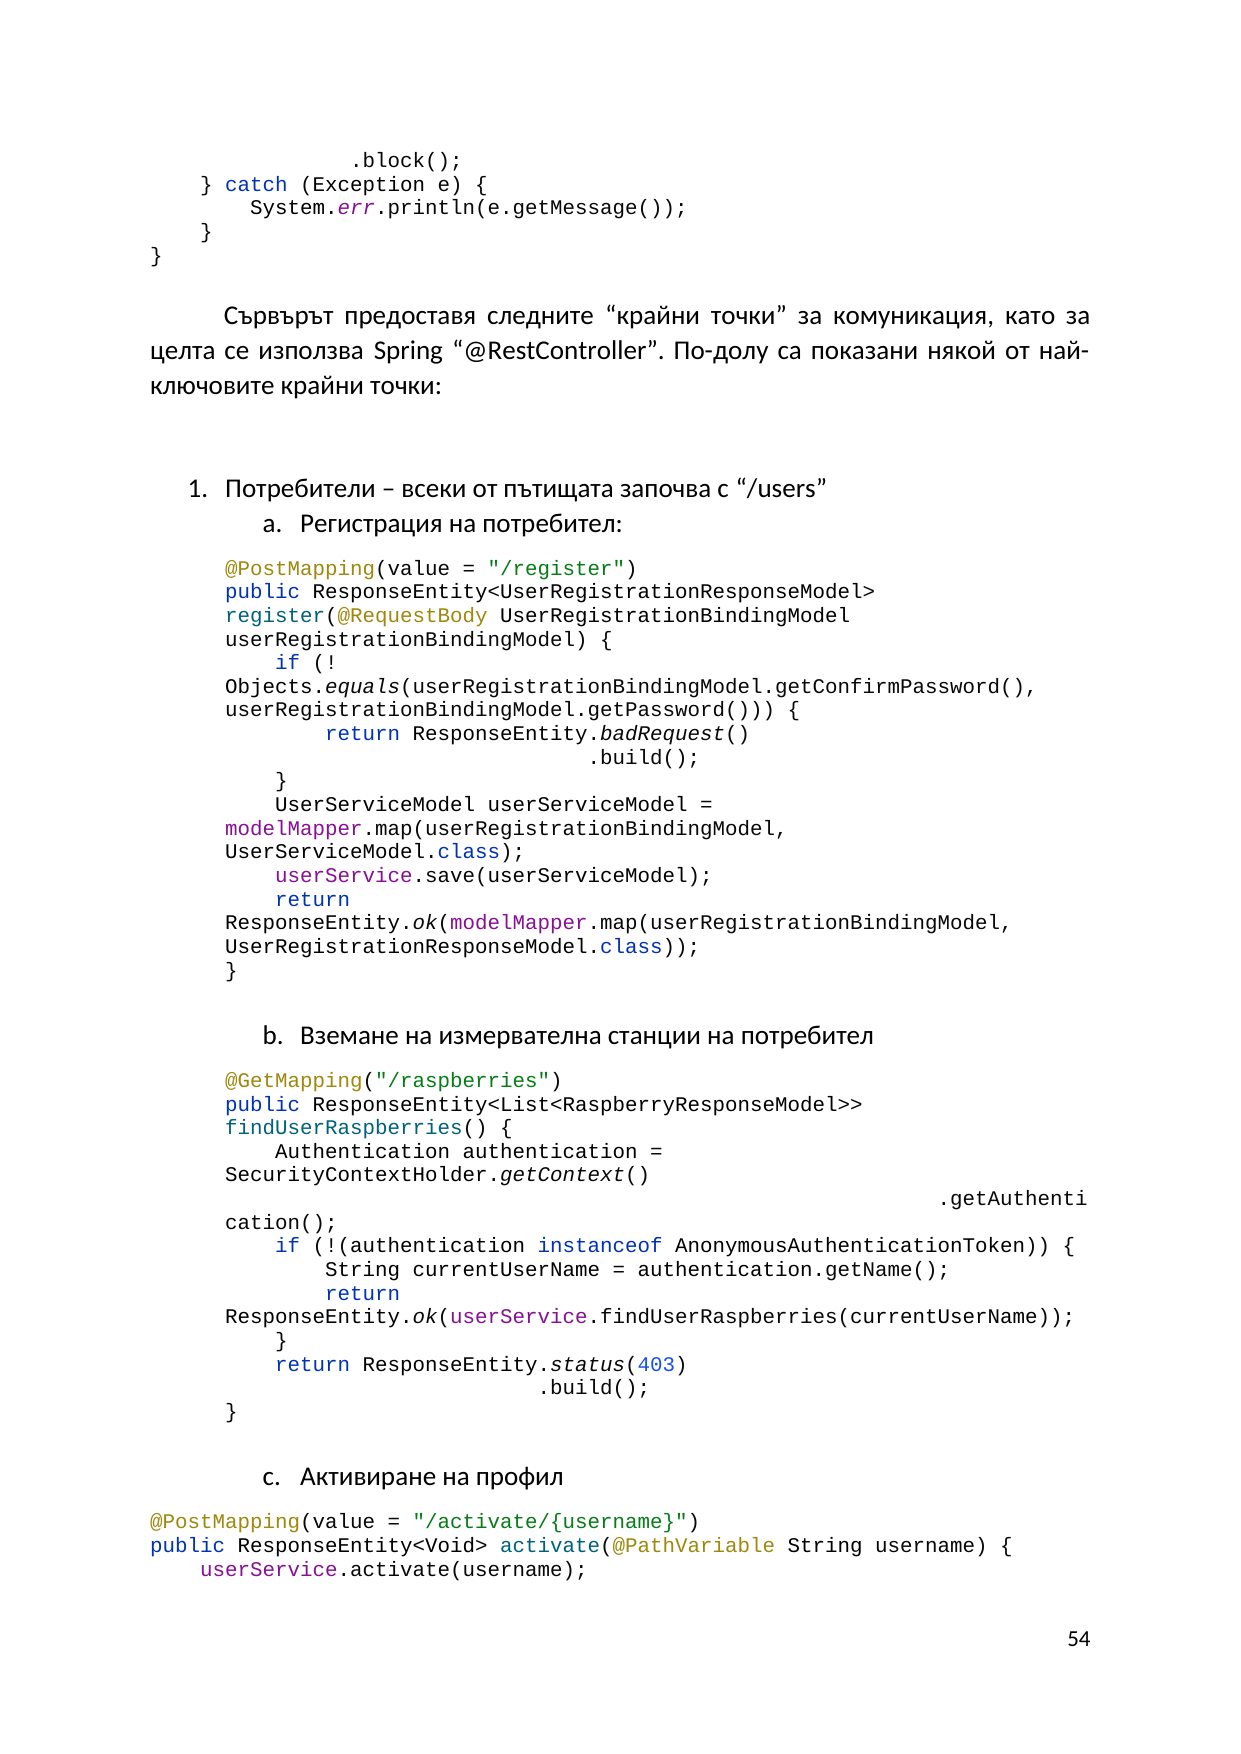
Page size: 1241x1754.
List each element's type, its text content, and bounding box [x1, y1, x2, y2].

text Сървърът предоставя следните “крайни точки” за комуникация, като за целта се използва Spring “@RestController”. По-долу са показани някой от най-ключовите крайни точки: [150, 298, 1090, 401]
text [150, 1511, 1090, 1582]
list Активиране на профил [262, 1459, 1090, 1493]
text @GetMapping("/raspberries") public ResponseEntity<List<RaspberryResponseModel>> findUserRaspberries() { Authentication authentication = SecurityContextHolder.getContext() .getAuthentication(); if (!(authentication instanceof AnonymousAuthenticationToken)) { String currentUserName = authentication.getName(); return ResponseEntity.ok(userService.findUserRaspberries(currentUserName)); } return ResponseEntity.status(403) .build(); } [225, 1070, 1090, 1424]
list Вземане на измервателна станции на потребител [262, 1018, 1090, 1051]
list Регистрация на потребител: [262, 506, 1090, 539]
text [150, 150, 1090, 268]
text @PostMapping(value = "/register") public ResponseEntity<UserRegistrationResponseModel> register(@RequestBody UserRegistrationBindingModel userRegistrationBindingModel) { if (!Objects.equals(userRegistrationBindingModel.getConfirmPassword(), userRegistrationBindingModel.getPassword())) { return ResponseEntity.badRequest() .build(); } UserServiceModel userServiceModel = modelMapper.map(userRegistrationBindingModel, UserServiceModel.class); userService.save(userServiceModel); return ResponseEntity.ok(modelMapper.map(userRegistrationBindingModel, UserRegistrationResponseModel.class)); } [225, 558, 1090, 983]
list Потребители – всеки от пътищата започва с “/users” [187, 471, 1090, 504]
